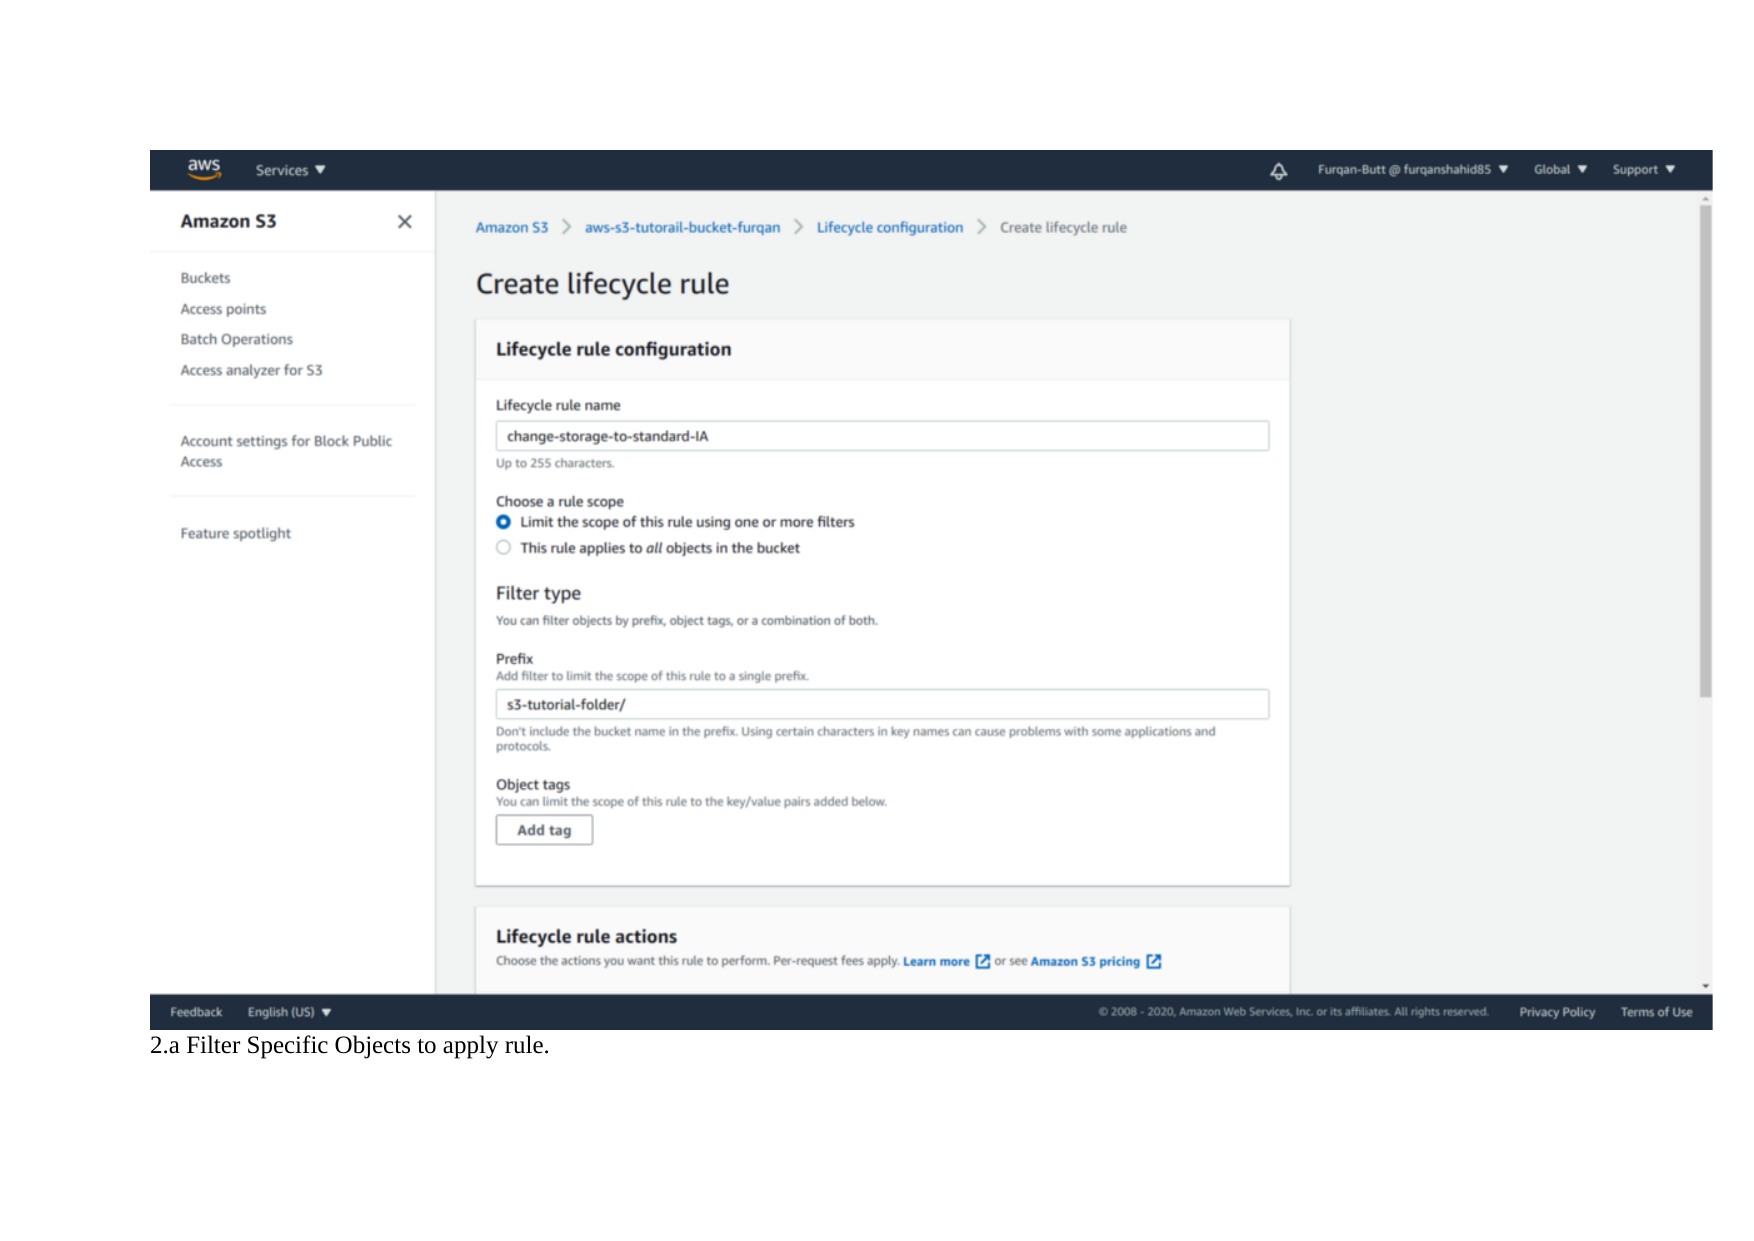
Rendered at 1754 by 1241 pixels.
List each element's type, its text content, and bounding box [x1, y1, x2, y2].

picture [150, 150, 1713, 1030]
text 2.a Filter Specific Objects to apply rule. [150, 1030, 1604, 1059]
